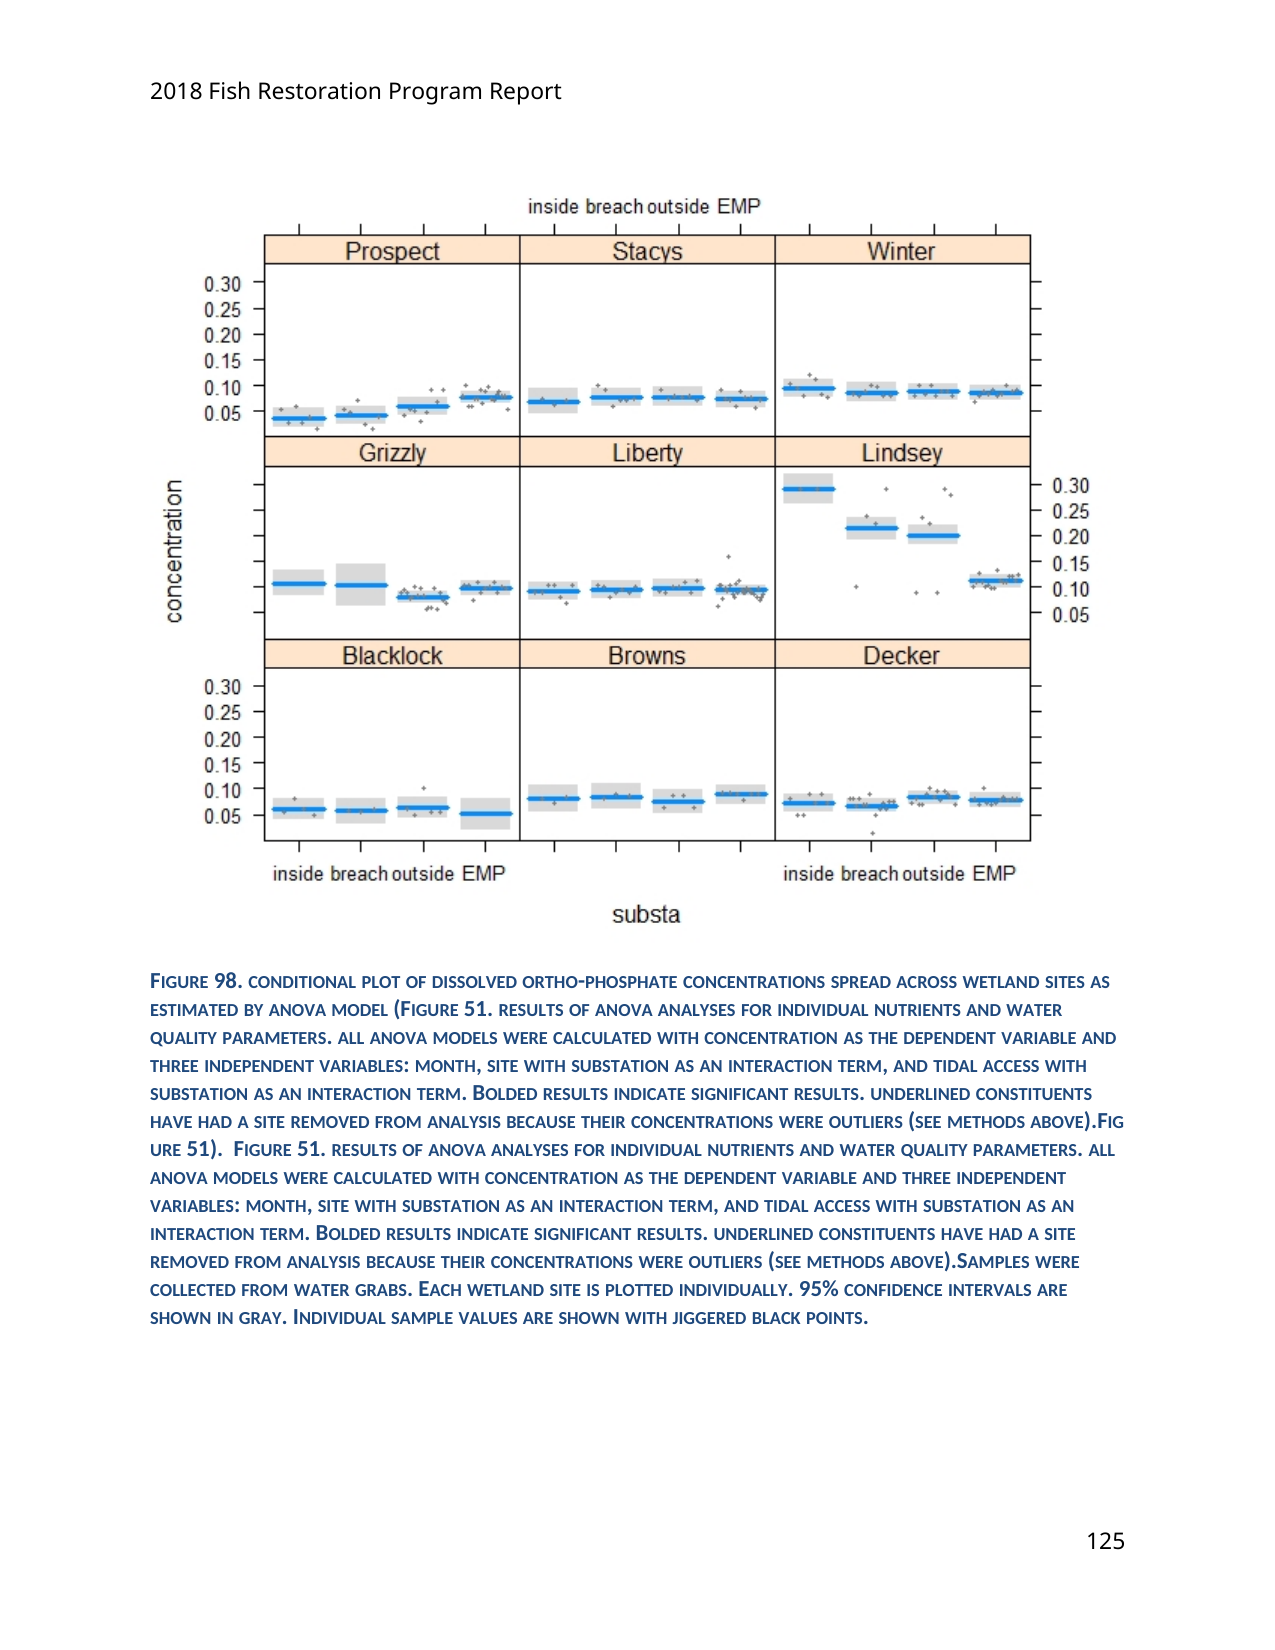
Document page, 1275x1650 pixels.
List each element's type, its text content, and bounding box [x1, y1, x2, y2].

picture [150, 150, 1125, 947]
text Figure 98. conditional plot of dissolved ortho-phosphate concentrations spread across wetland sites as estimated by anova model (Figure 51). Samples were collected from water grabs. Each wetland site is plotted individually. 95% confidence intervals are shown in gray. Individual sample values are shown with jiggered black points. [150, 966, 1125, 1330]
